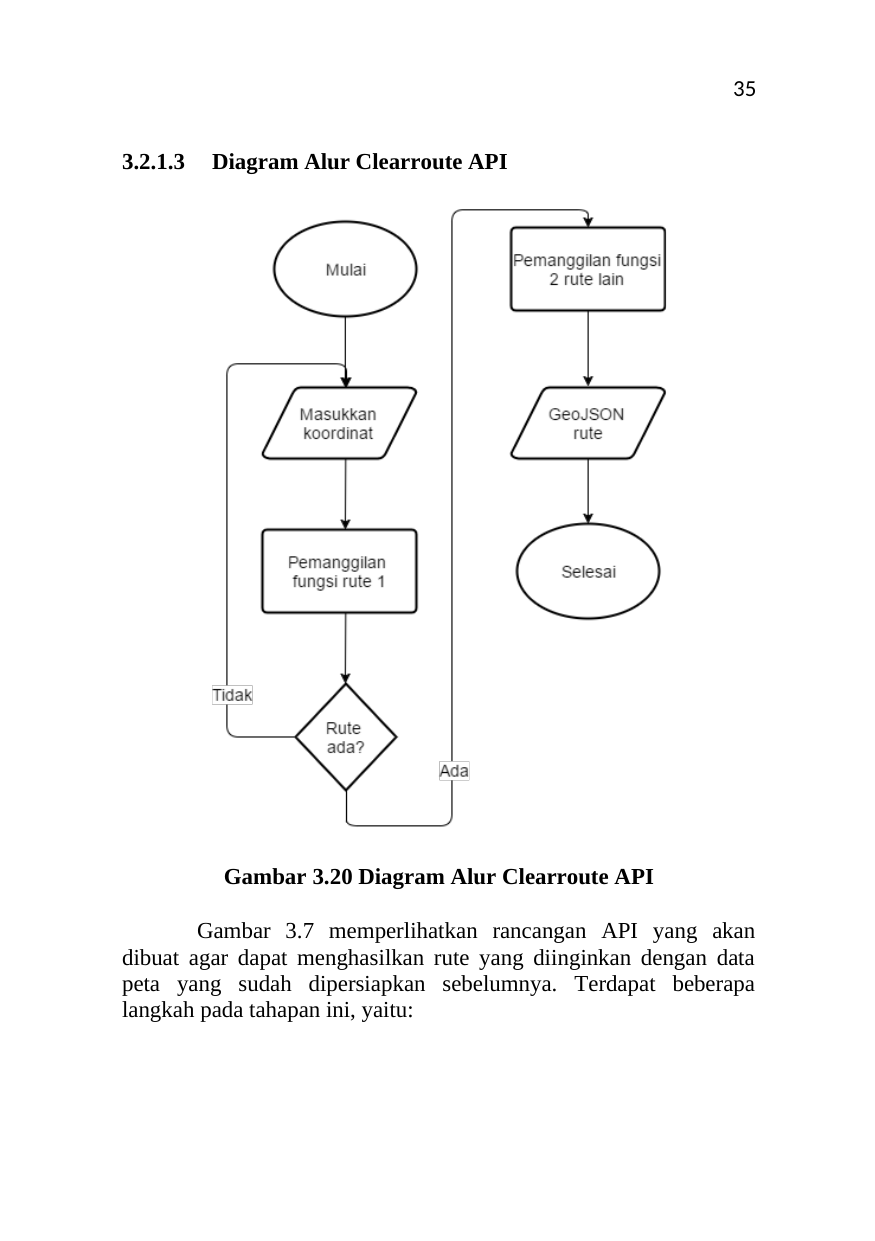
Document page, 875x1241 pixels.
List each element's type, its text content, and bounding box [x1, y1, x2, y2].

text Gambar 3.7 memperlihatkan rancangan API yang akan dibuat agar dapat menghasilkan rute yang diinginkan dengan data peta yang sudah dipersiapkan sebelumnya. Terdapat beberapa langkah pada tahapan ini, yaitu: [122, 917, 756, 1023]
subtitle Diagram Alur Clearroute API [122, 148, 756, 174]
